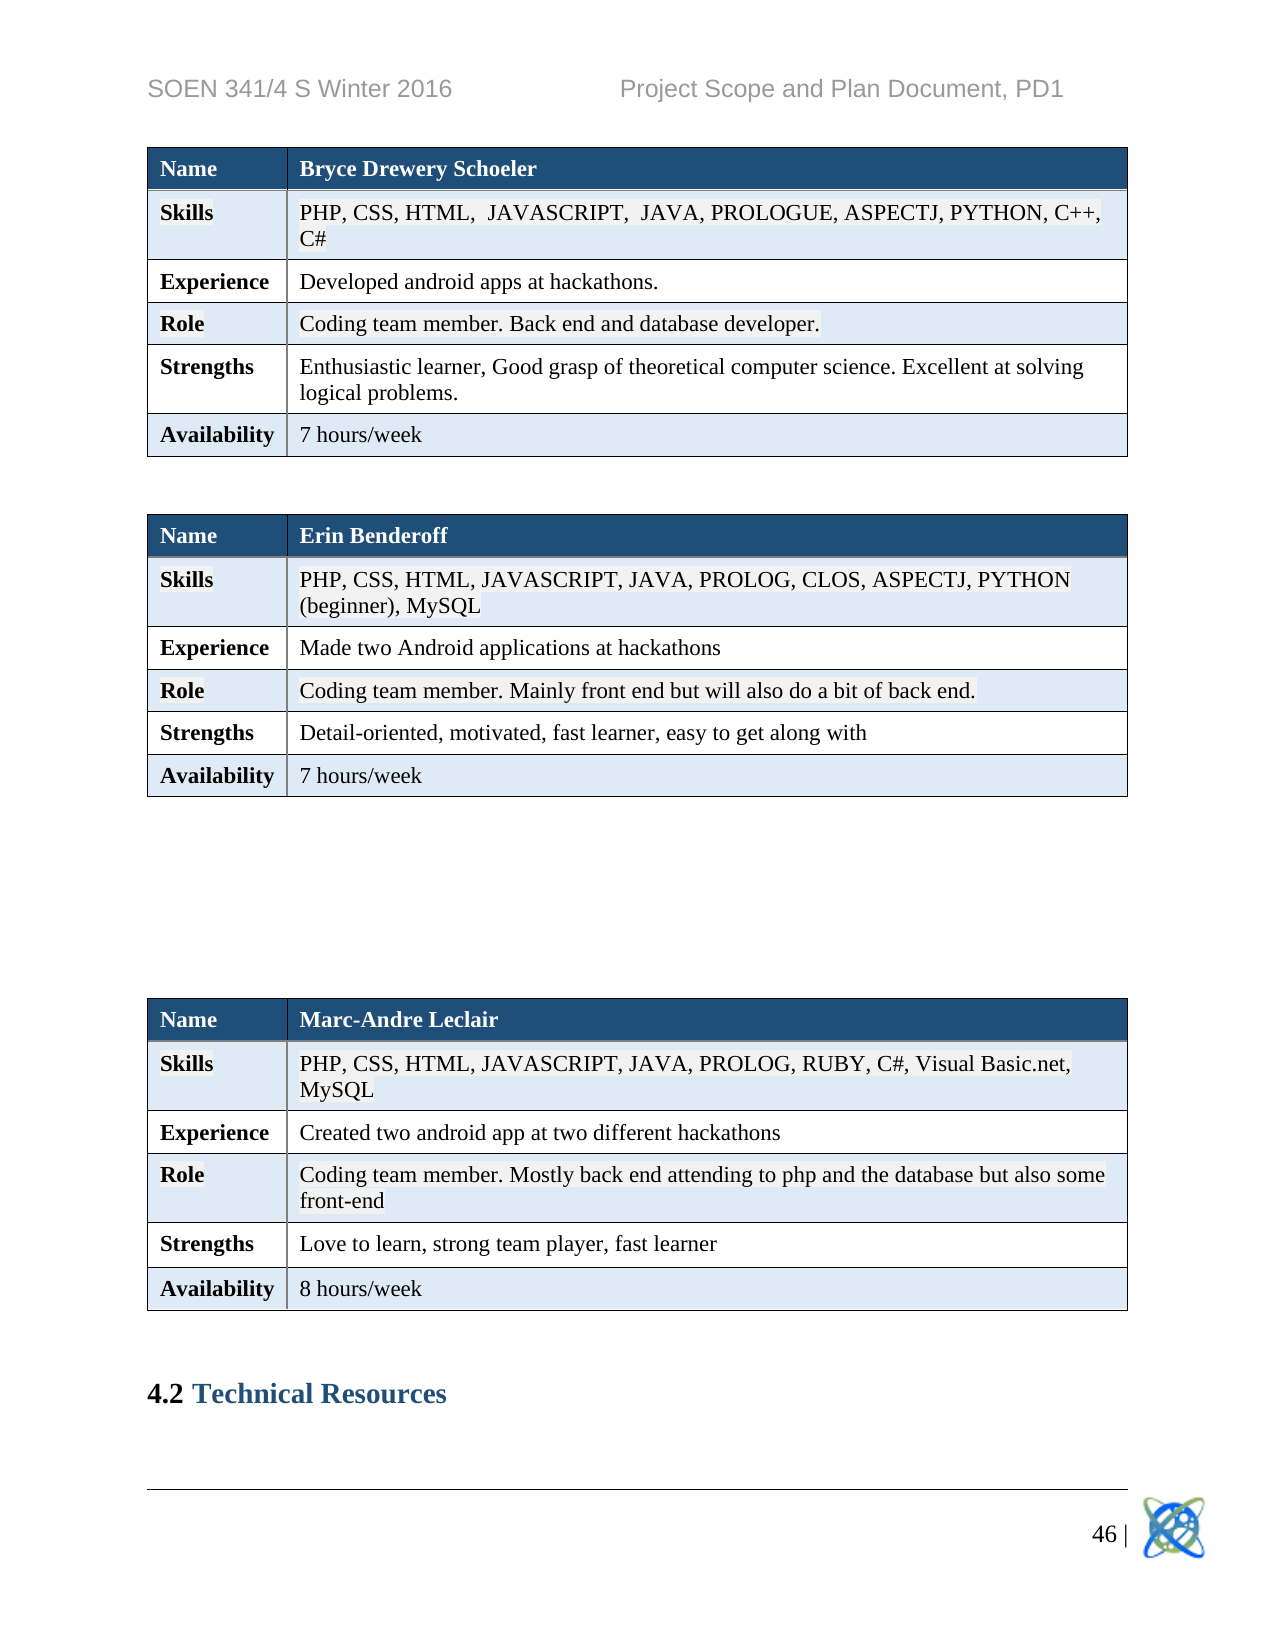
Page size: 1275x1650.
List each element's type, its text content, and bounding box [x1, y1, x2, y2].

table_cell Availability [148, 755, 286, 796]
table_cell Love to learn, strong team player, fast learner [288, 1223, 1127, 1267]
table_cell Experience [148, 627, 286, 669]
table_cell Created two android app at two different hackathons [288, 1111, 1127, 1153]
table_cell Enthusiastic learner, Good grasp of theoretical computer science. Excellent at solving logical problems. [288, 345, 1127, 413]
subtitle Technical Resources [147, 1376, 1128, 1410]
table_header Marc-Andre Leclair [288, 999, 1127, 1040]
table_cell Skills [148, 558, 286, 626]
table_cell Detail-oriented, motivated, fast learner, easy to get along with [288, 712, 1127, 754]
table_cell Coding team member. Back end and database developer. [288, 303, 1127, 344]
table_cell Skills [148, 191, 286, 259]
table_cell 7 hours/week [288, 755, 1127, 796]
table_cell Strengths [148, 1223, 286, 1267]
picture [1123, 1490, 1224, 1566]
table_cell 8 hours/week [288, 1268, 1127, 1309]
table_cell 7 hours/week [288, 414, 1127, 456]
table_header Name [148, 999, 287, 1040]
table_cell Skills [148, 1042, 286, 1110]
table_cell Made two Android applications at hackathons [288, 627, 1127, 669]
table_cell Role [148, 303, 286, 344]
table_cell Role [148, 1154, 286, 1222]
table_cell Availability [148, 1268, 286, 1309]
table_header Name [148, 148, 287, 189]
table_cell Developed android apps at hackathons. [288, 260, 1127, 302]
table_cell Availability [148, 414, 286, 456]
table_cell Coding team member. Mainly front end but will also do a bit of back end. [288, 670, 1127, 711]
table_cell Experience [148, 1111, 286, 1153]
table_cell Coding team member. Mostly back end attending to php and the database but also some front-end [288, 1154, 1127, 1222]
table_cell PHP, CSS, HTML, JAVASCRIPT, JAVA, PROLOG, CLOS, ASPECTJ, PYTHON (beginner), MySQL [288, 558, 1127, 626]
table_cell PHP, CSS, HTML, JAVASCRIPT, JAVA, PROLOG, RUBY, C#, Visual Basic.net, MySQL [288, 1042, 1127, 1110]
table_header Bryce Drewery Schoeler [288, 148, 1127, 189]
table_header Erin Benderoff [288, 515, 1127, 556]
table_cell Experience [148, 260, 286, 302]
table_cell Role [148, 670, 286, 711]
table_cell Strengths [148, 345, 286, 413]
table_header Name [148, 515, 287, 556]
table_cell PHP, CSS, HTML, JAVASCRIPT, JAVA, PROLOGUE, ASPECTJ, PYTHON, C++, C# [288, 191, 1127, 259]
table_cell Strengths [148, 712, 286, 754]
